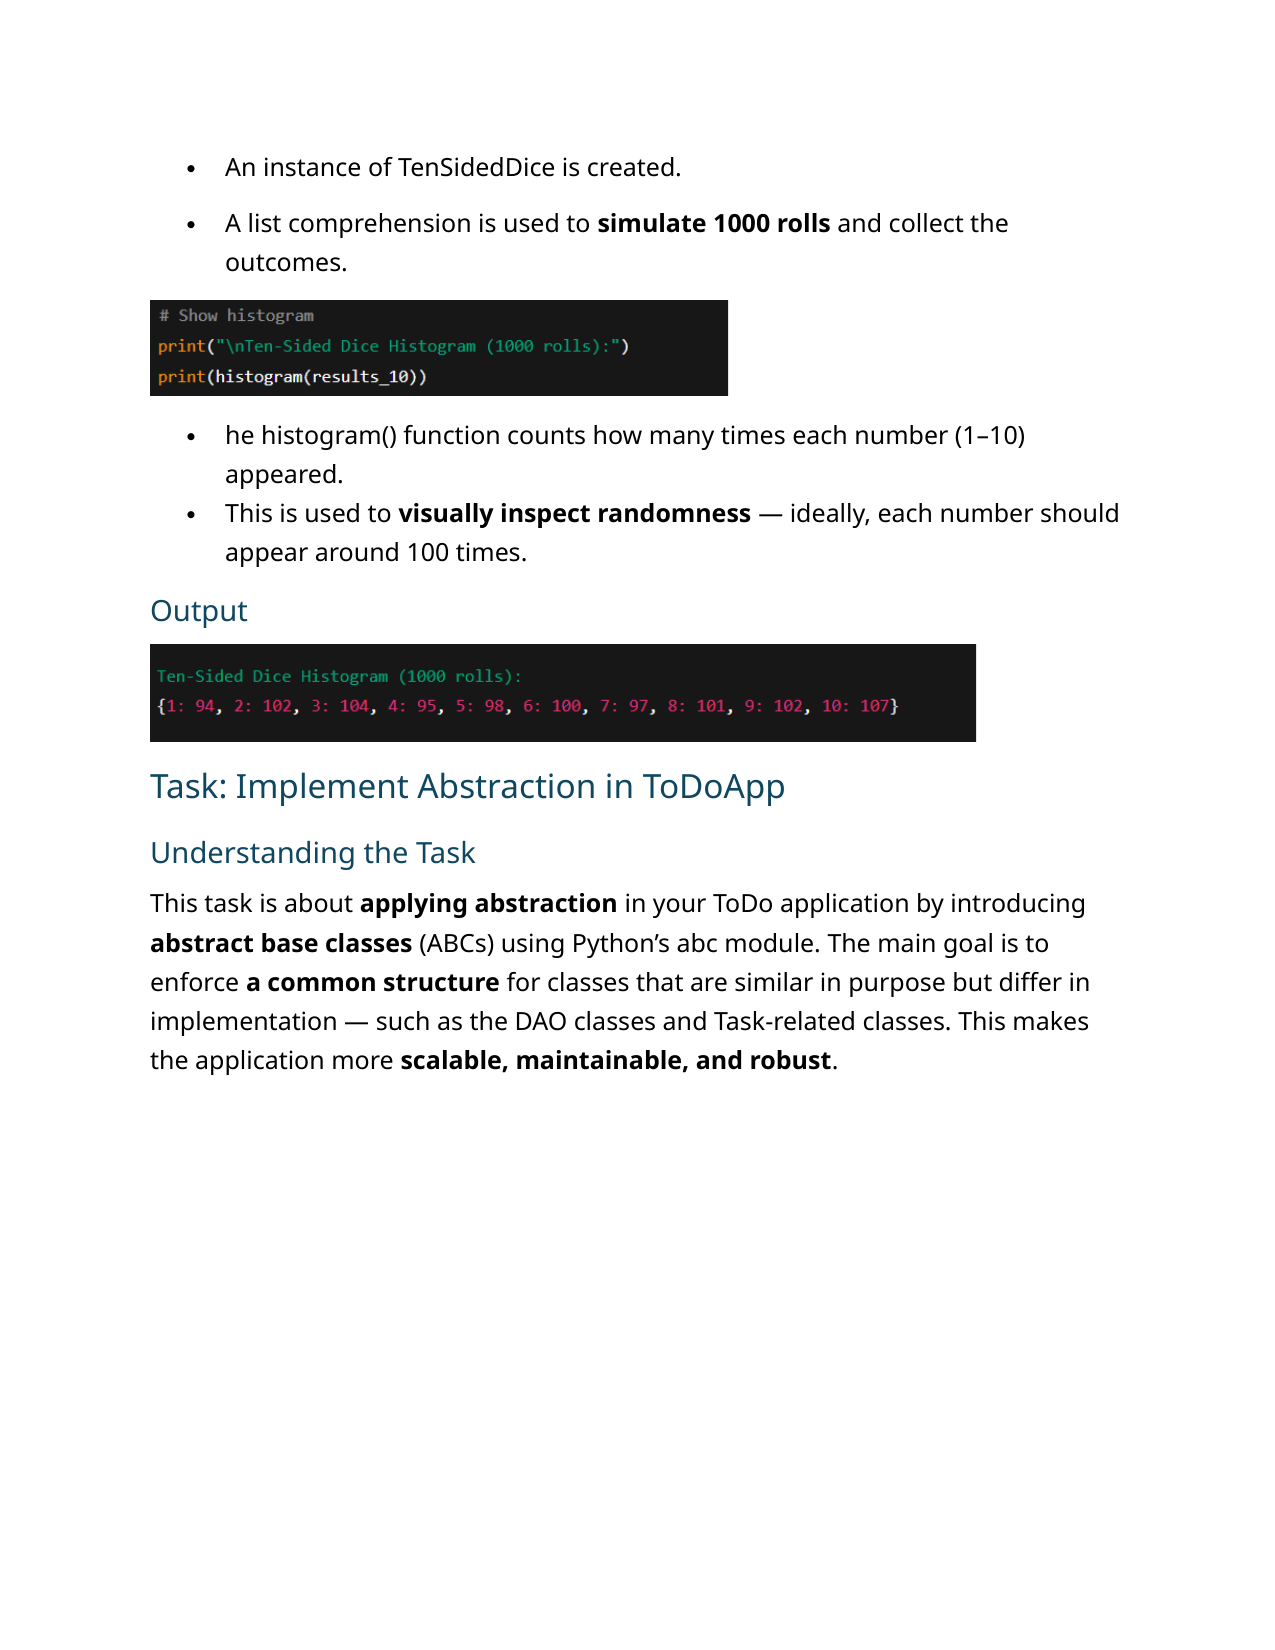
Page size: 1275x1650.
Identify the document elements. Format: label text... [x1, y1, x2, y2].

subtitle Output [150, 591, 1125, 630]
subtitle Task: Implement Abstraction in ToDoApp [150, 763, 1125, 809]
picture [150, 300, 729, 396]
list he histogram() function counts how many times each number (1–10) appeared. [187, 417, 1125, 491]
subtitle Understanding the Task [150, 832, 1125, 872]
list This is used to visually inspect randomness — ideally, each number should appear around 100 times. [187, 496, 1125, 569]
text This task is about applying abstraction in your ToDo application by introducing abstract base classes (ABCs) using Python’s abc module. The main goal is to enforce a common structure for classes that are similar in purpose but differ in implementation — such as the DAO classes and Task-related classes. This makes the application more scalable, maintainable, and robust. [150, 886, 1125, 1077]
picture [150, 644, 977, 742]
list An instance of TenSidedDice is created. [187, 150, 1125, 184]
list A list comprehension is used to simulate 1000 rolls and collect the outcomes. [187, 206, 1125, 279]
